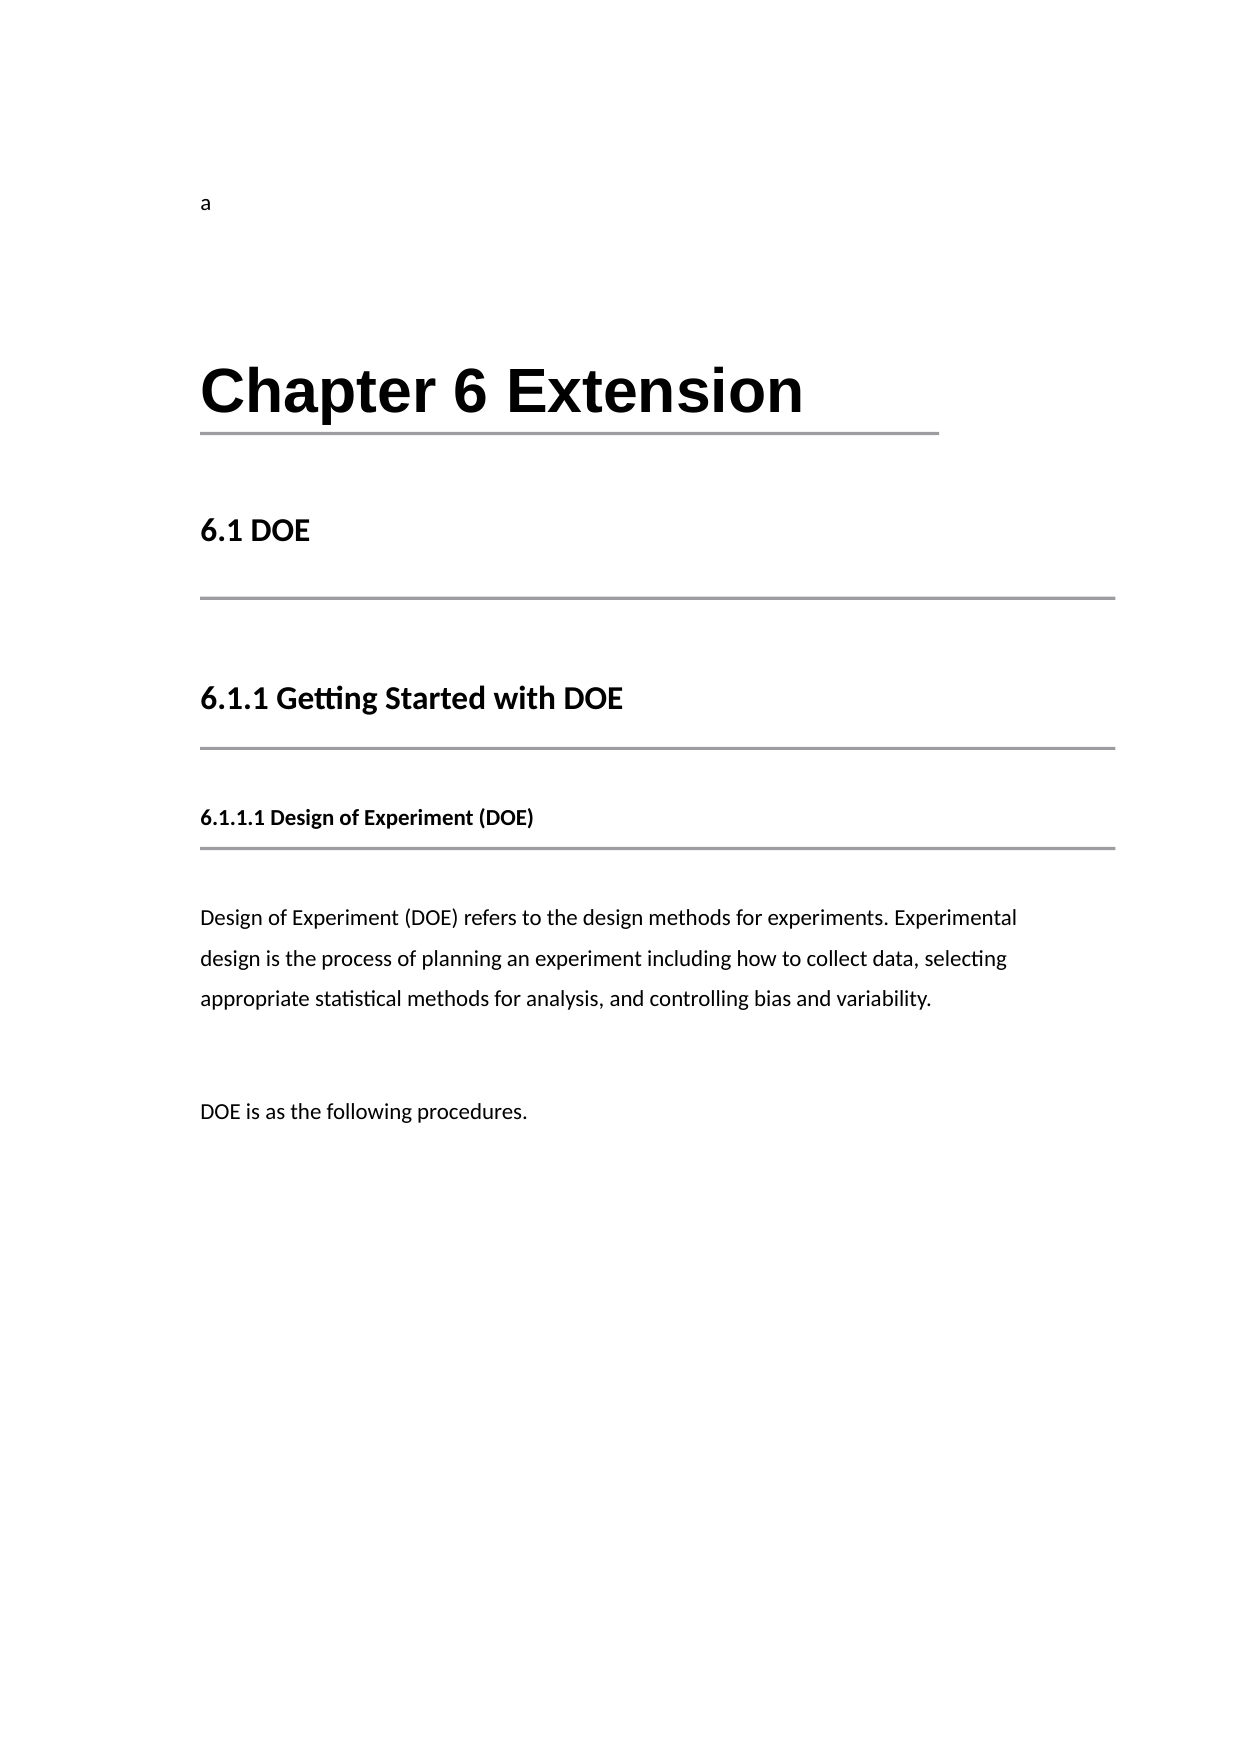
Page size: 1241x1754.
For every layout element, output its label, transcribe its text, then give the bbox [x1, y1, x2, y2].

text Design of Experiment (DOE) refers to the design methods for experiments. Experimental design is the process of planning an experiment including how to collect data, selecting appropriate statistical methods for analysis, and controlling bias and variability. [200, 899, 1069, 1017]
subtitle 6.1 DOE [200, 492, 1069, 567]
subtitle 6.1.1.1 Design of Experiment (DOE) [200, 798, 1069, 836]
text a [200, 183, 1069, 221]
subtitle Chapter 6 Extension [200, 352, 1069, 427]
subtitle 6.1.1 Getting Started with DOE [200, 660, 1069, 735]
text DOE is as the following procedures. [200, 1092, 1069, 1130]
